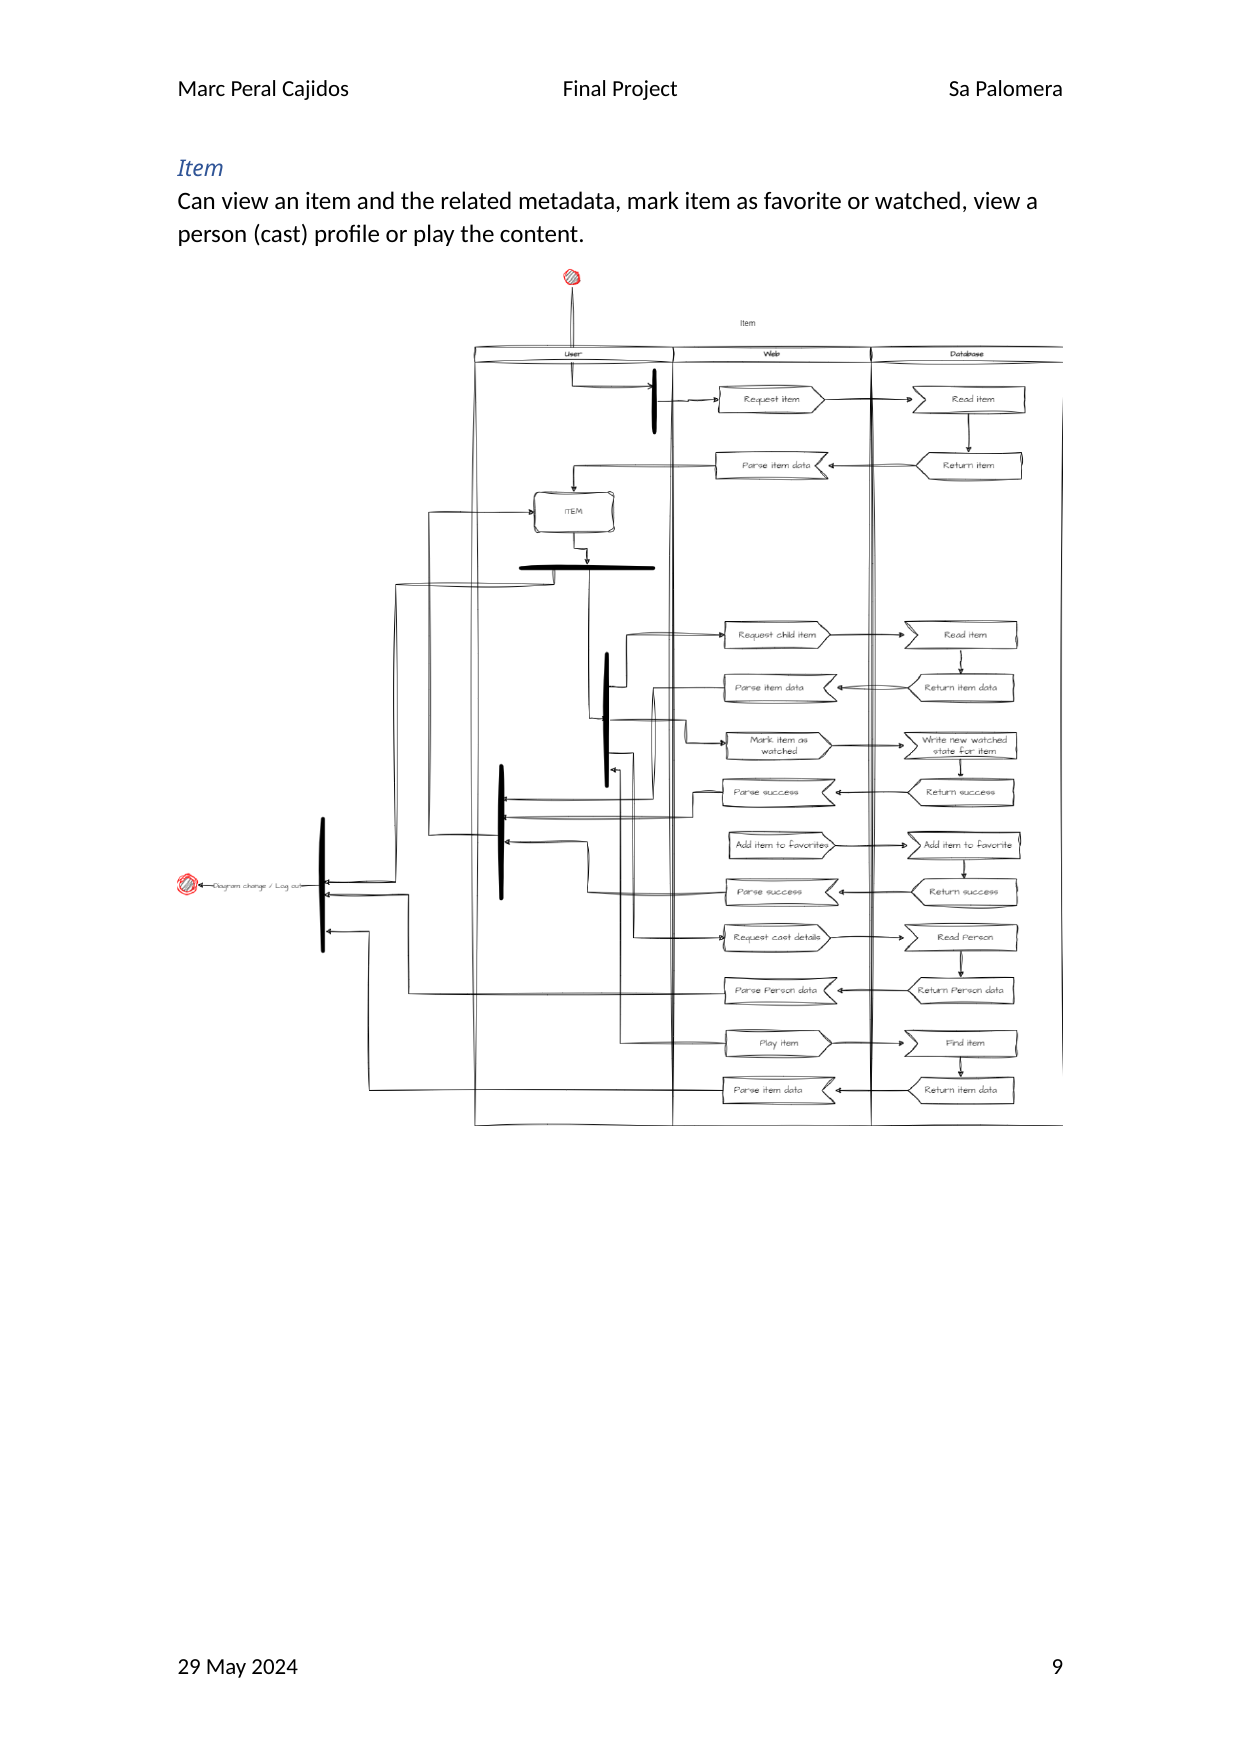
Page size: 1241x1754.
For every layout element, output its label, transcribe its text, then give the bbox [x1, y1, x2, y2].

text Can view an item and the related metadata, mark item as favorite or watched, view a person (cast) profile or play the content. [177, 186, 1063, 249]
subtitle Item [177, 152, 1063, 183]
picture [177, 268, 1063, 1126]
